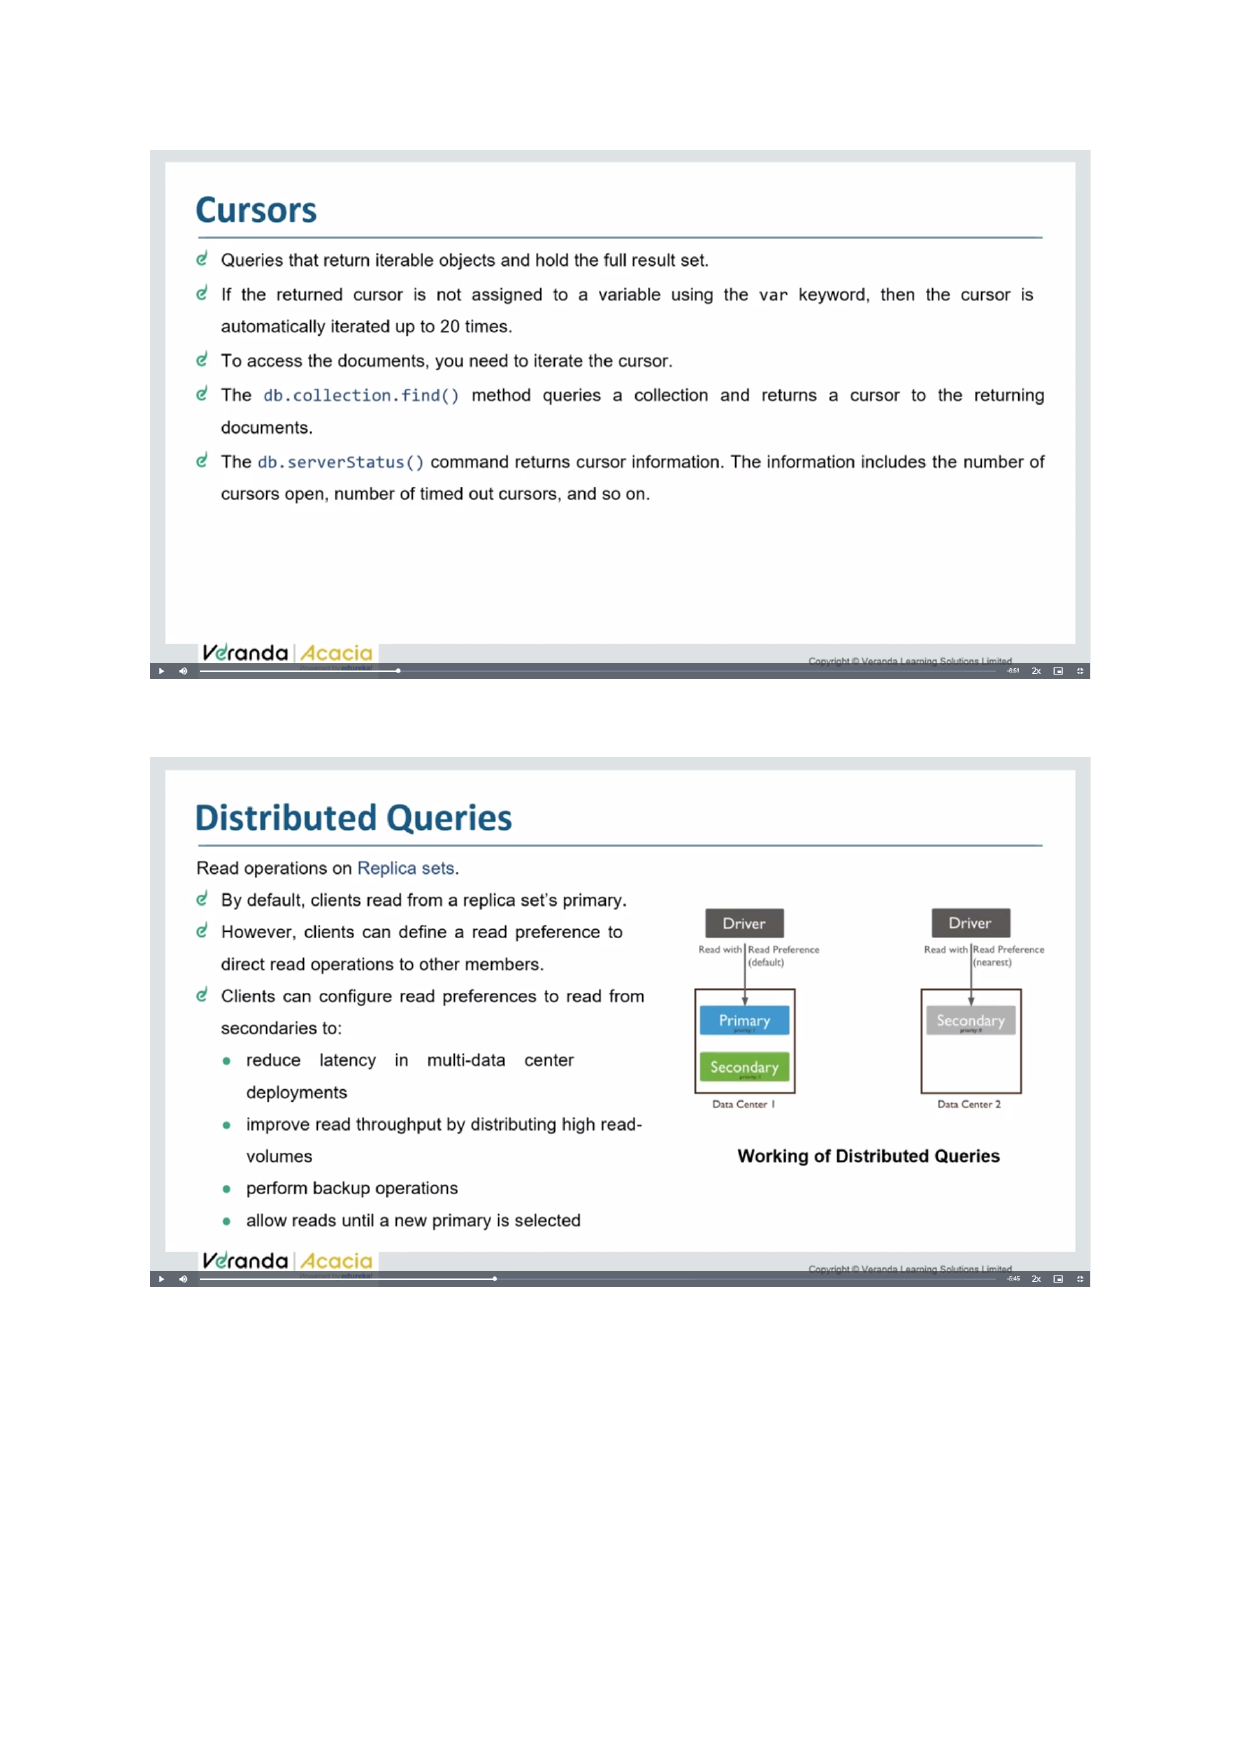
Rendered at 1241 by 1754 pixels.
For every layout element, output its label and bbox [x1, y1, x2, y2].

picture [150, 150, 1091, 679]
picture [150, 757, 1091, 1287]
